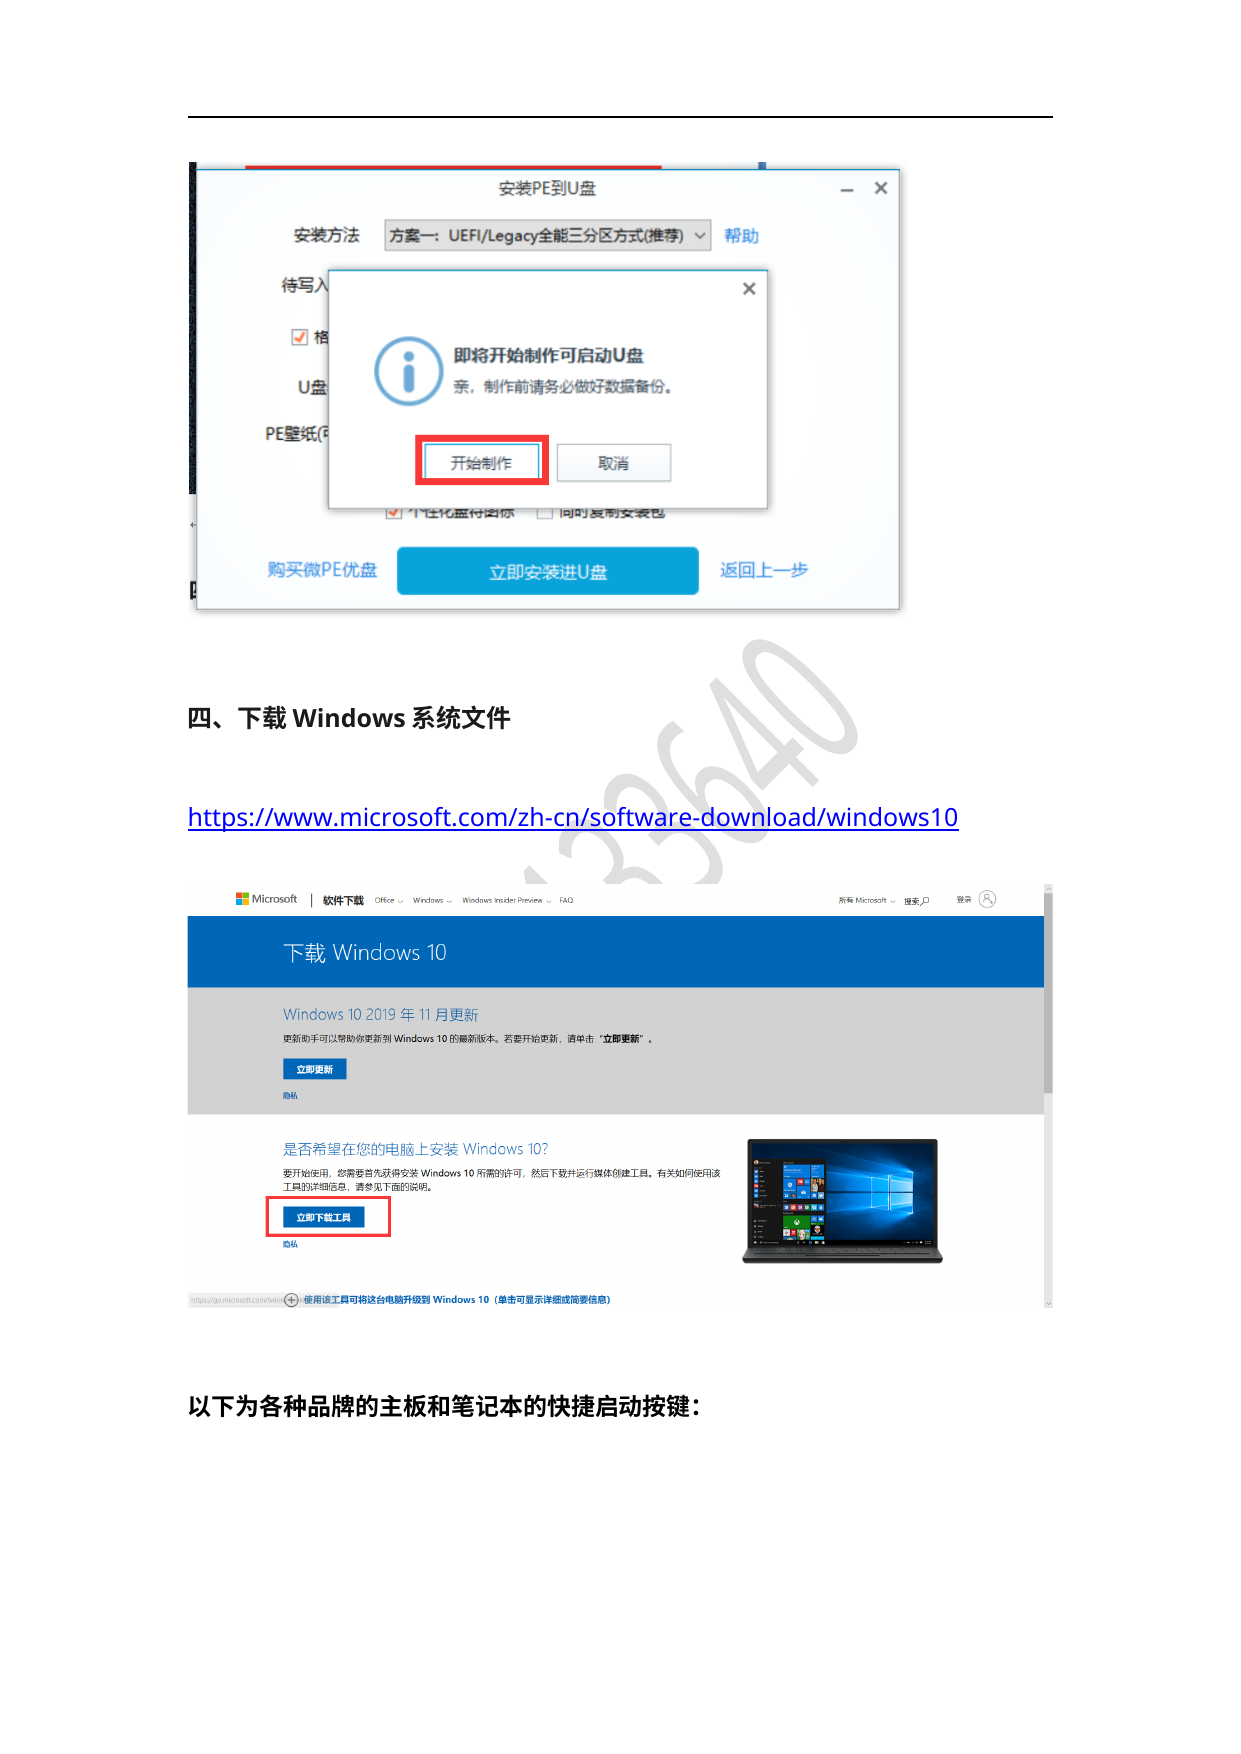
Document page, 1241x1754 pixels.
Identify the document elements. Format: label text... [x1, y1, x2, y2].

text https://www.microsoft.com/zh-cn/software-download/windows10 [187, 784, 1053, 849]
picture [187, 162, 909, 619]
text 四、下载Windows系统文件 [187, 684, 1053, 749]
picture [187, 884, 1053, 1308]
text 以下为各种品牌的主板和笔记本的快捷启动按键： [187, 1372, 1053, 1437]
